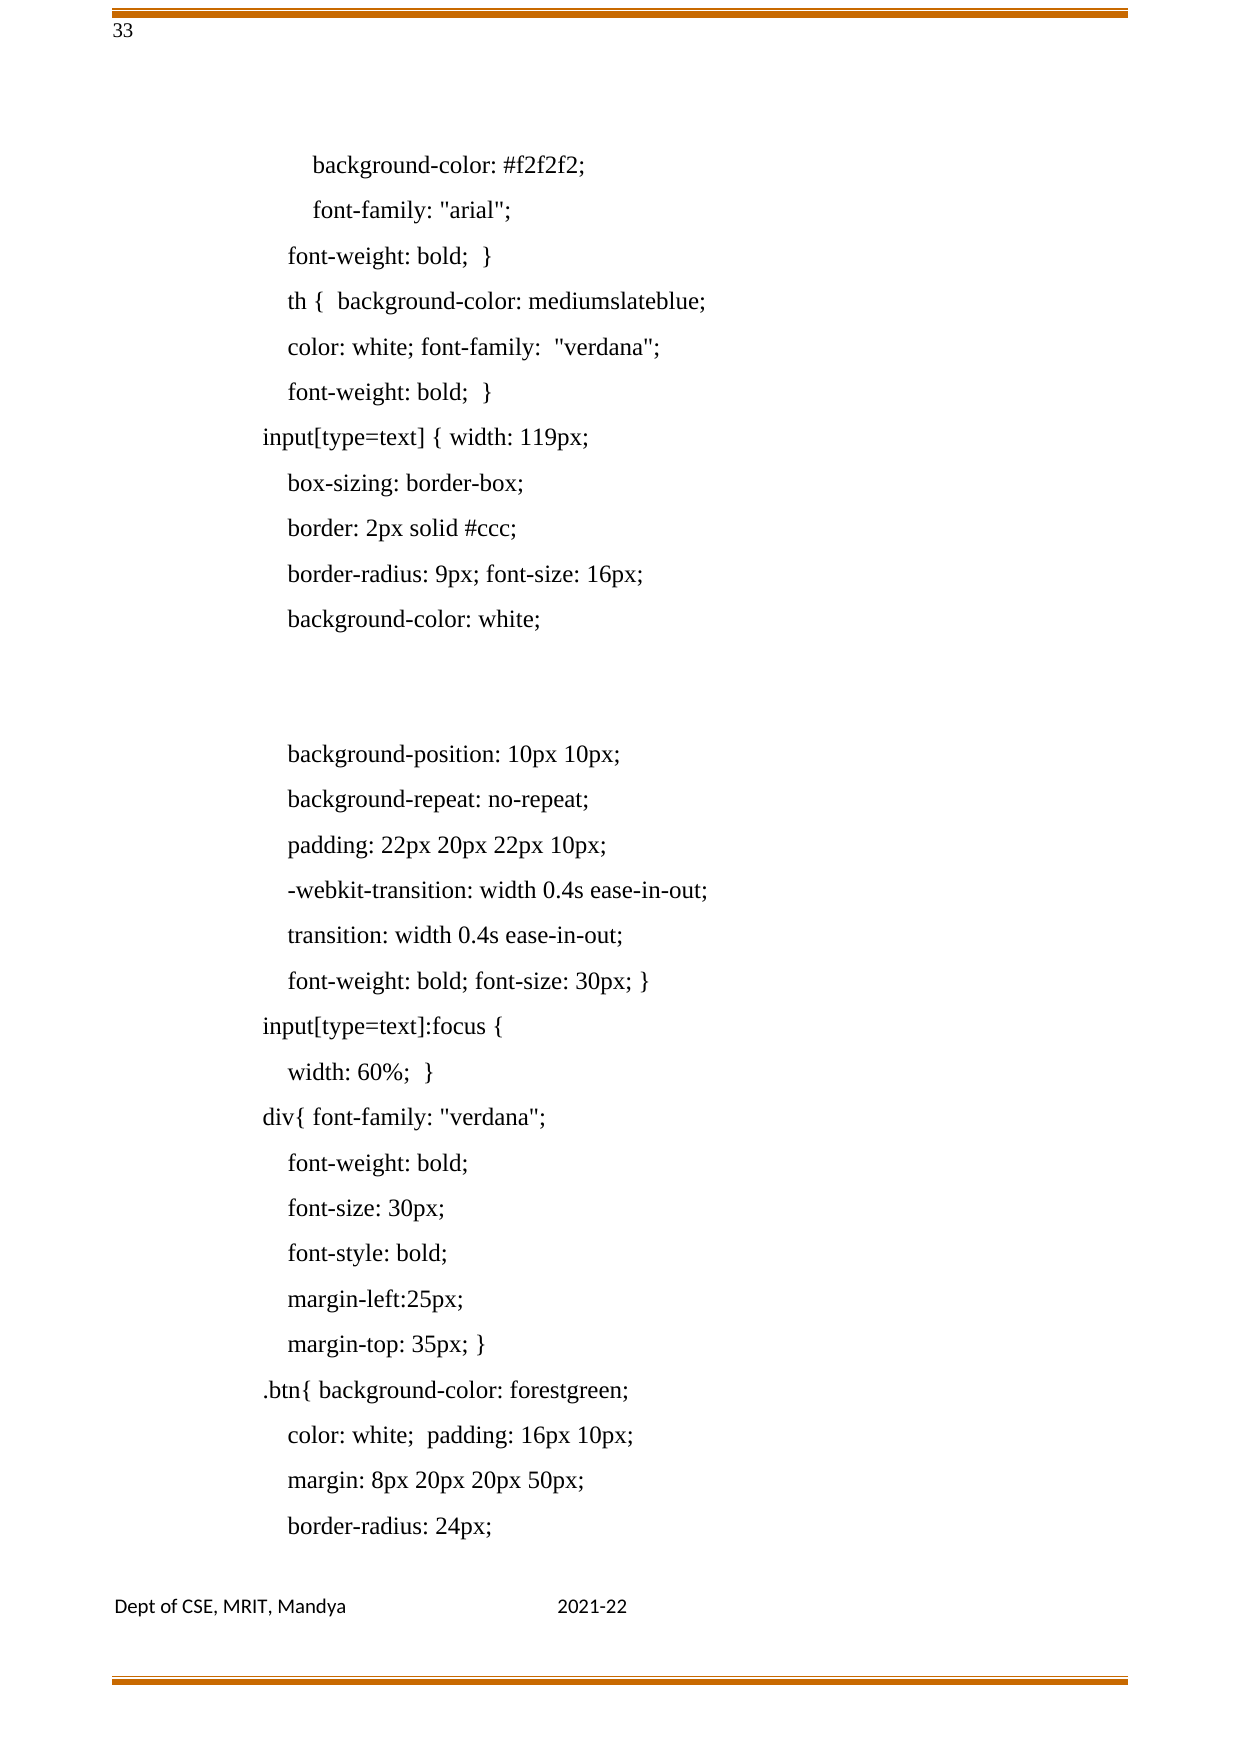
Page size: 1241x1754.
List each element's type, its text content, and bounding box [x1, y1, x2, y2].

text border-radius: 24px; [262, 1511, 1093, 1540]
text background-color: #f2f2f2; [262, 150, 1093, 179]
text padding: 22px 20px 22px 10px; [262, 830, 1093, 858]
text border-radius: 9px; font-size: 16px; [262, 559, 1093, 587]
text background-color: white; [262, 604, 1093, 633]
text box-sizing: border-box; [262, 468, 1093, 497]
text font-family: "arial"; [262, 195, 1093, 224]
text div{ font-family: "verdana"; [262, 1102, 1093, 1131]
text width: 60%; } [262, 1057, 1093, 1086]
text background-repeat: no-repeat; [262, 784, 1093, 813]
text margin-left:25px; [262, 1284, 1093, 1313]
text border: 2px solid #ccc; [262, 513, 1093, 542]
text transition: width 0.4s ease-in-out; [262, 921, 1093, 949]
text .btn{ background-color: forestgreen; [262, 1375, 1093, 1403]
text margin-top: 35px; } [262, 1329, 1093, 1358]
text font-weight: bold; } [262, 241, 1093, 269]
text color: white; padding: 16px 10px; [262, 1420, 1093, 1449]
text font-weight: bold; font-size: 30px; } [262, 966, 1093, 995]
text input[type=text] { width: 119px; [262, 422, 1093, 451]
text th { background-color: mediumslateblue; [262, 286, 1093, 315]
text input[type=text]:focus { [262, 1011, 1093, 1040]
text font-size: 30px; [262, 1193, 1093, 1222]
text font-weight: bold; } [262, 377, 1093, 406]
text font-style: bold; [262, 1238, 1093, 1267]
text background-position: 10px 10px; [262, 739, 1093, 768]
text -webkit-transition: width 0.4s ease-in-out; [262, 875, 1093, 904]
text margin: 8px 20px 20px 50px; [262, 1466, 1093, 1494]
text color: white; font-family: "verdana"; [262, 332, 1093, 360]
text font-weight: bold; [262, 1148, 1093, 1176]
